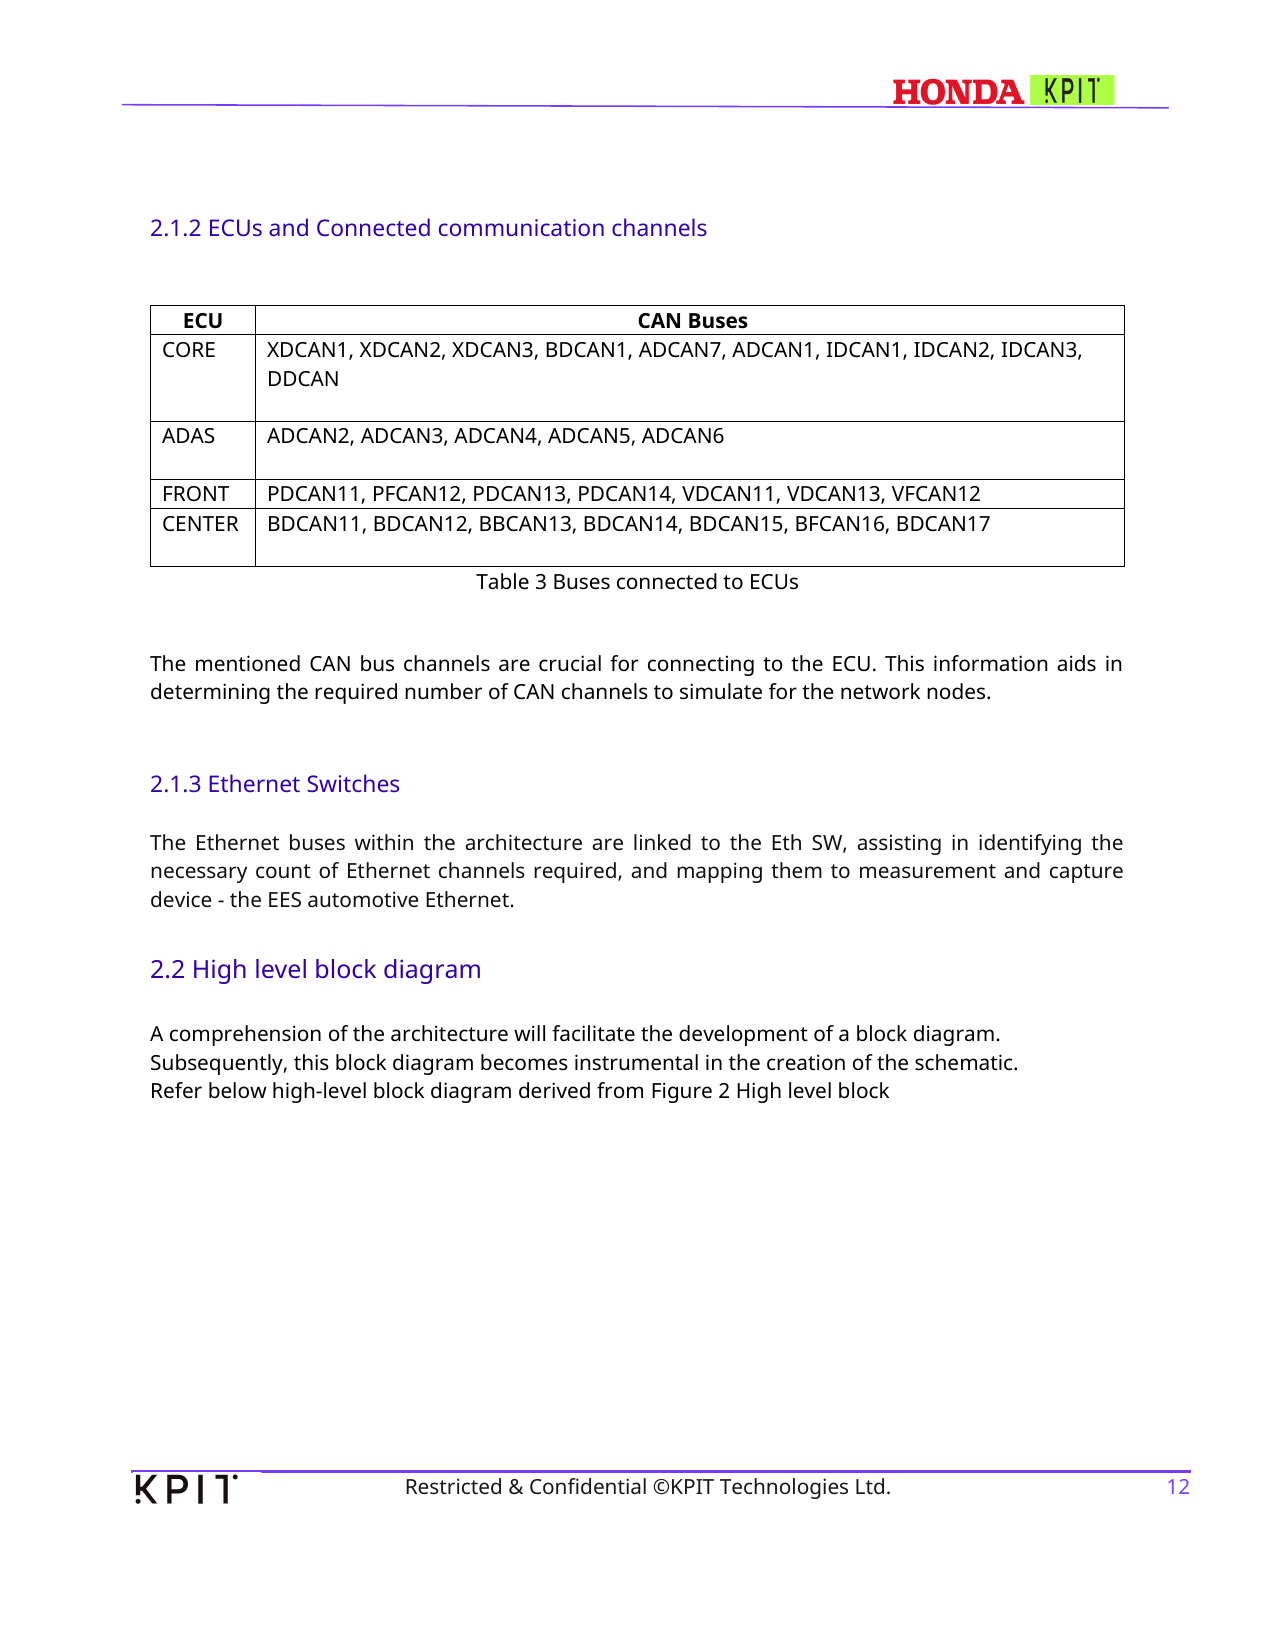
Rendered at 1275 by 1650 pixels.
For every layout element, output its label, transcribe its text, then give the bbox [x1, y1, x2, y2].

table_cell ADAS [151, 422, 255, 478]
table_header ECU [151, 306, 255, 334]
subtitle 2.1.2 ECUs and Connected communication channels [150, 212, 1125, 243]
text The Ethernet buses within the architecture are linked to the Eth SW, assisting in identifying the necessary count of Ethernet channels required, and mapping them to measurement and capture device - the EES automotive Ethernet. [150, 828, 1125, 913]
table_cell PDCAN11, PFCAN12, PDCAN13, PDCAN14, VDCAN11, VDCAN13, VFCAN12 [256, 480, 1124, 508]
table_cell ADCAN2, ADCAN3, ADCAN4, ADCAN5, ADCAN6 [256, 422, 1124, 478]
text Refer below high-level block diagram derived from Figure 2 High level block [150, 1076, 1125, 1105]
text Table 3 Buses connected to ECUs [150, 567, 1125, 595]
table_cell CENTER [151, 509, 255, 566]
subtitle 2.2 High level block diagram [150, 951, 1125, 986]
table_header CAN Buses [256, 306, 1124, 334]
table_cell BDCAN11, BDCAN12, BBCAN13, BDCAN14, BDCAN15, BFCAN16, BDCAN17 [256, 509, 1124, 566]
table_cell XDCAN1, XDCAN2, XDCAN3, BDCAN1, ADCAN7, ADCAN1, IDCAN1, IDCAN2, IDCAN3, DDCAN [256, 335, 1124, 421]
subtitle 2.1.3 Ethernet Switches [150, 767, 1125, 799]
text Subsequently, this block diagram becomes instrumental in the creation of the schematic. [150, 1048, 1125, 1076]
text The mentioned CAN bus channels are crucial for connecting to the ECU. This information aids in determining the required number of CAN channels to simulate for the network nodes. [150, 649, 1125, 706]
picture [893, 75, 1115, 105]
table_cell CORE [151, 335, 255, 421]
text A comprehension of the architecture will facilitate the development of a block diagram. [150, 1019, 1125, 1048]
table_cell FRONT [151, 480, 255, 508]
picture [132, 1472, 262, 1509]
